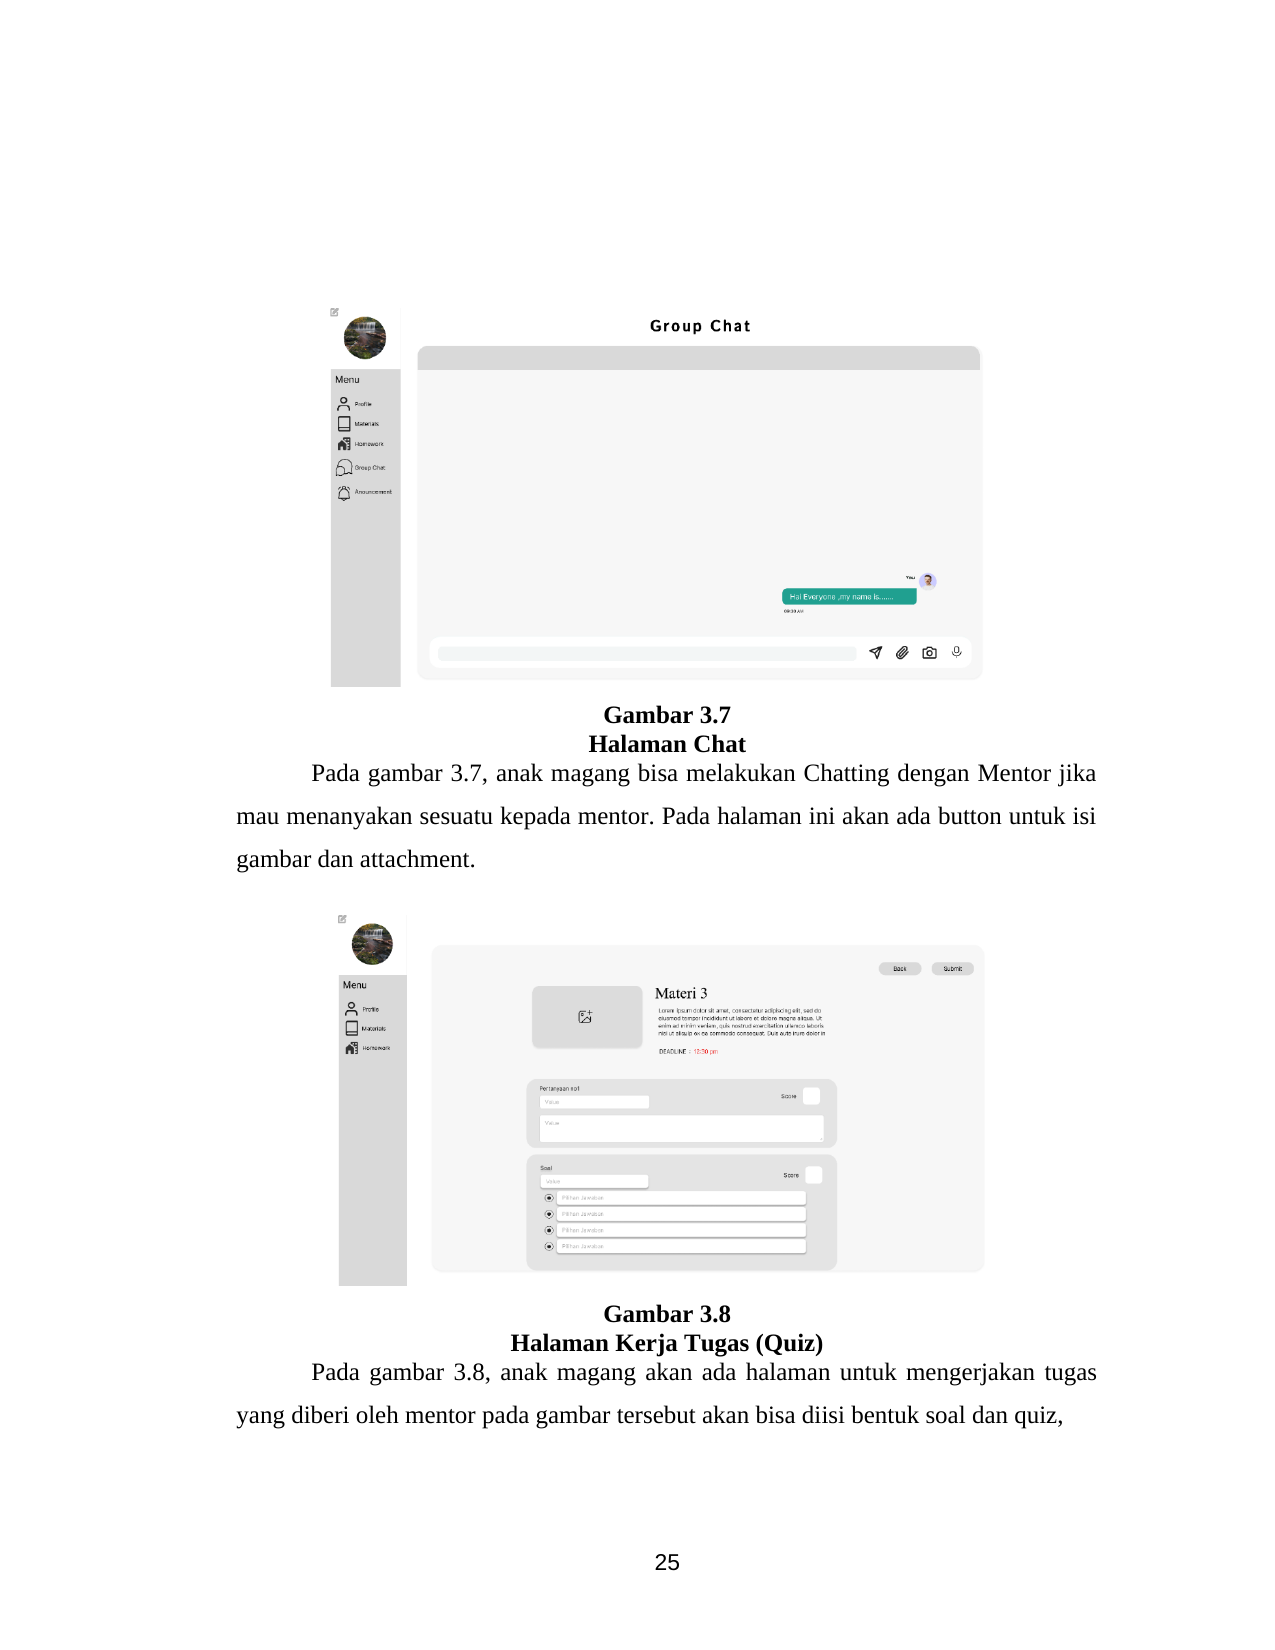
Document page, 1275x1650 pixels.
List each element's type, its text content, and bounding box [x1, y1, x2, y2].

text Pada gambar 3.8, anak magang akan ada halaman untuk mengerjakan tugas yang diberi oleh mentor pada gambar tersebut akan bisa diisi bentuk soal dan quiz, [236, 1357, 1098, 1428]
text Gambar 3.7 [236, 700, 1098, 729]
picture [330, 308, 1004, 687]
text Halaman Chat [236, 729, 1098, 758]
text Halaman Kerja Tugas (Quiz) [236, 1328, 1098, 1357]
picture [338, 915, 997, 1286]
text Pada gambar 3.7, anak magang bisa melakukan Chatting dengan Mentor jika mau menanyakan sesuatu kepada mentor. Pada halaman ini akan ada button untuk isi gambar dan attachment. [236, 758, 1098, 873]
text Gambar 3.8 [236, 1299, 1098, 1328]
